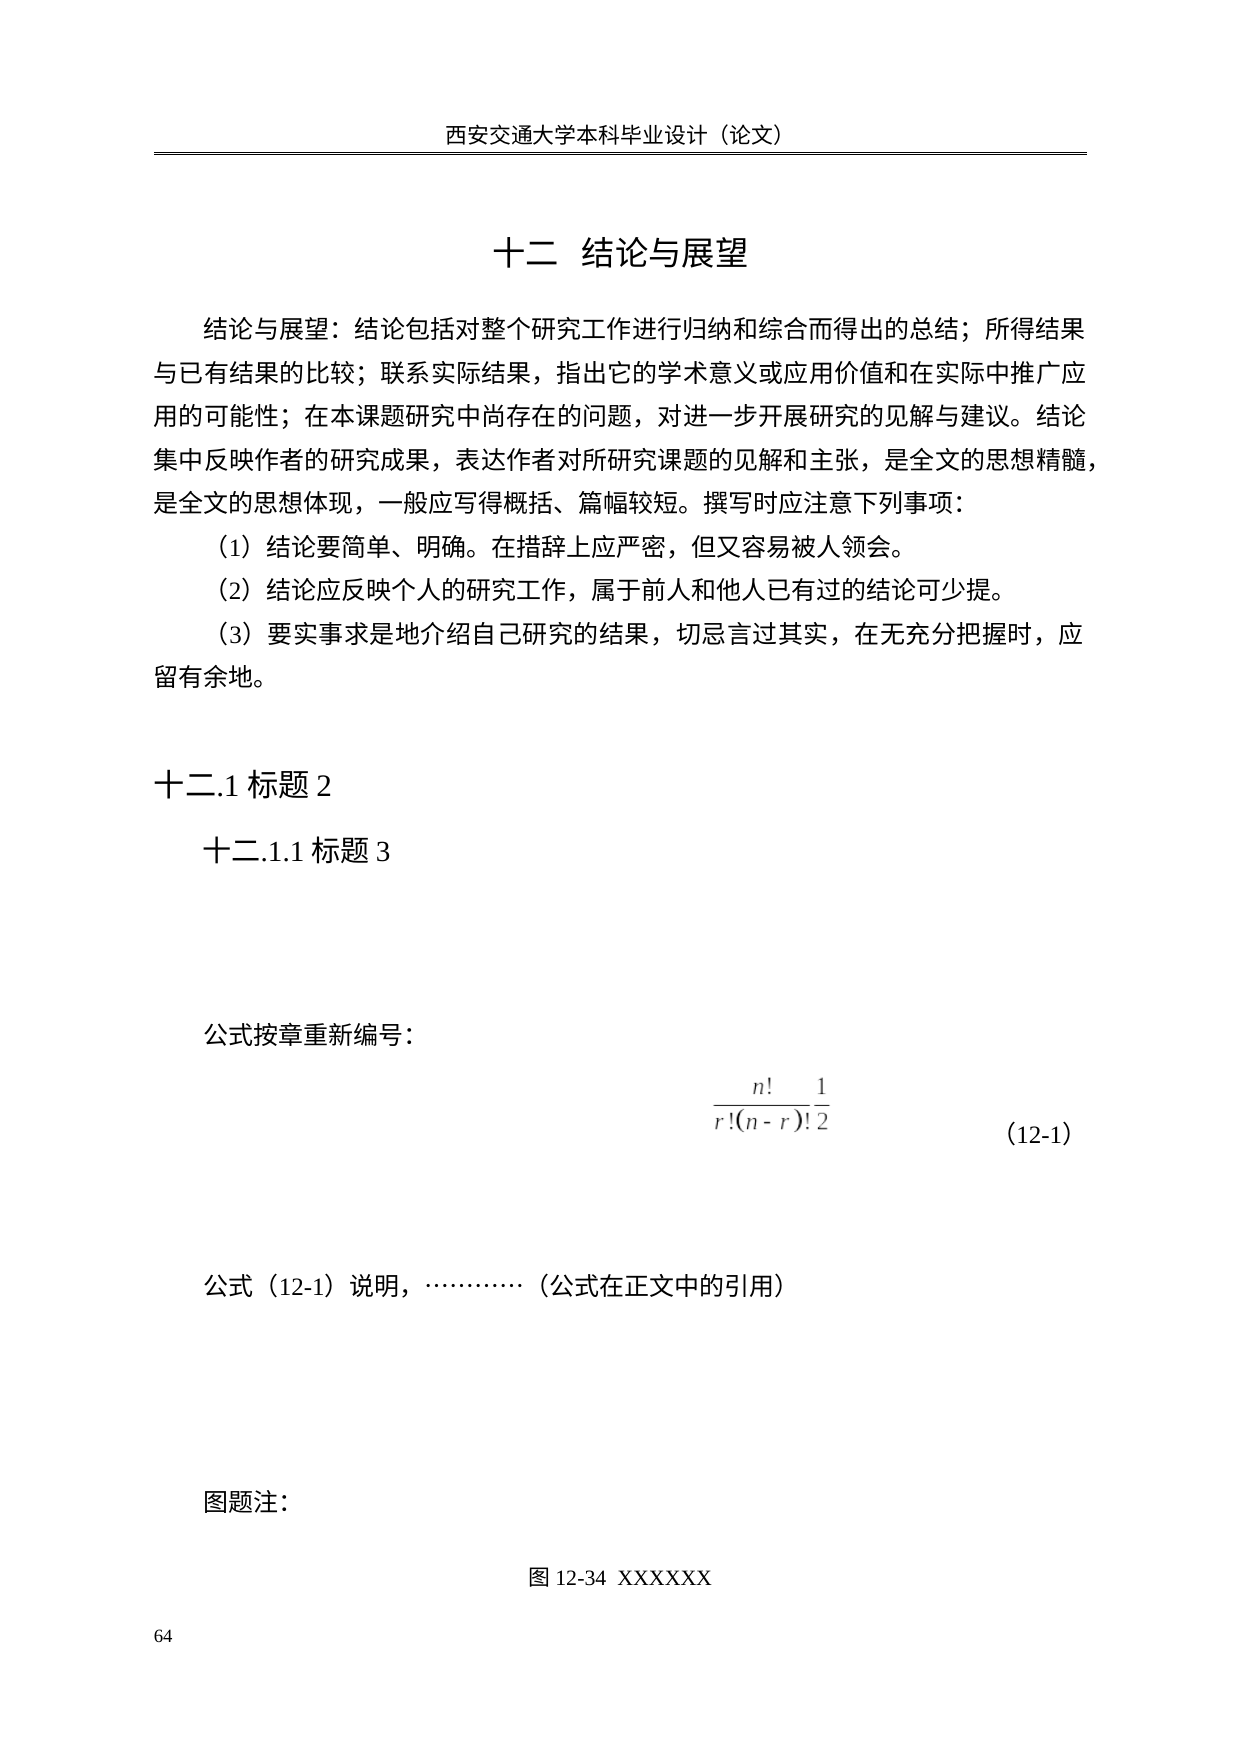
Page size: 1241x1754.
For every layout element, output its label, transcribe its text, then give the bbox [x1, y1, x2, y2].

subtitle 结论与展望 [153, 227, 1087, 275]
text （1）结论要简单、明确。在措辞上应严密，但又容易被人领会。 [153, 527, 1087, 563]
text 图题注： [153, 1482, 1087, 1518]
subtitle 标题3 [202, 827, 1087, 869]
text （3）要实事求是地介绍自己研究的结果，切忌言过其实，在无充分把握时，应留有余地。 [153, 614, 1087, 694]
text 结论与展望：结论包括对整个研究工作进行归纳和综合而得出的总结；所得结果与已有结果的比较；联系实际结果，指出它的学术意义或应用价值和在实际中推广应用的可能性；在本课题研究中尚存在的问题，对进一步开展研究的见解与建议。结论集中反映作者的研究成果，表达作者对所研究课题的见解和主张，是全文的思想精髓，是全文的思想体现，一般应写得概括、篇幅较短。撰写时应注意下列事项： [153, 310, 1087, 520]
subtitle 标题2 [153, 760, 1087, 806]
text 公式按章重新编号： [153, 1016, 1087, 1052]
text （12-1） [153, 1072, 1087, 1151]
text 公式（12-1）说明，…………（公式在正文中的引用） [153, 1266, 1087, 1303]
text （2）结论应反映个人的研究工作，属于前人和他人已有过的结论可少提。 [153, 571, 1087, 607]
